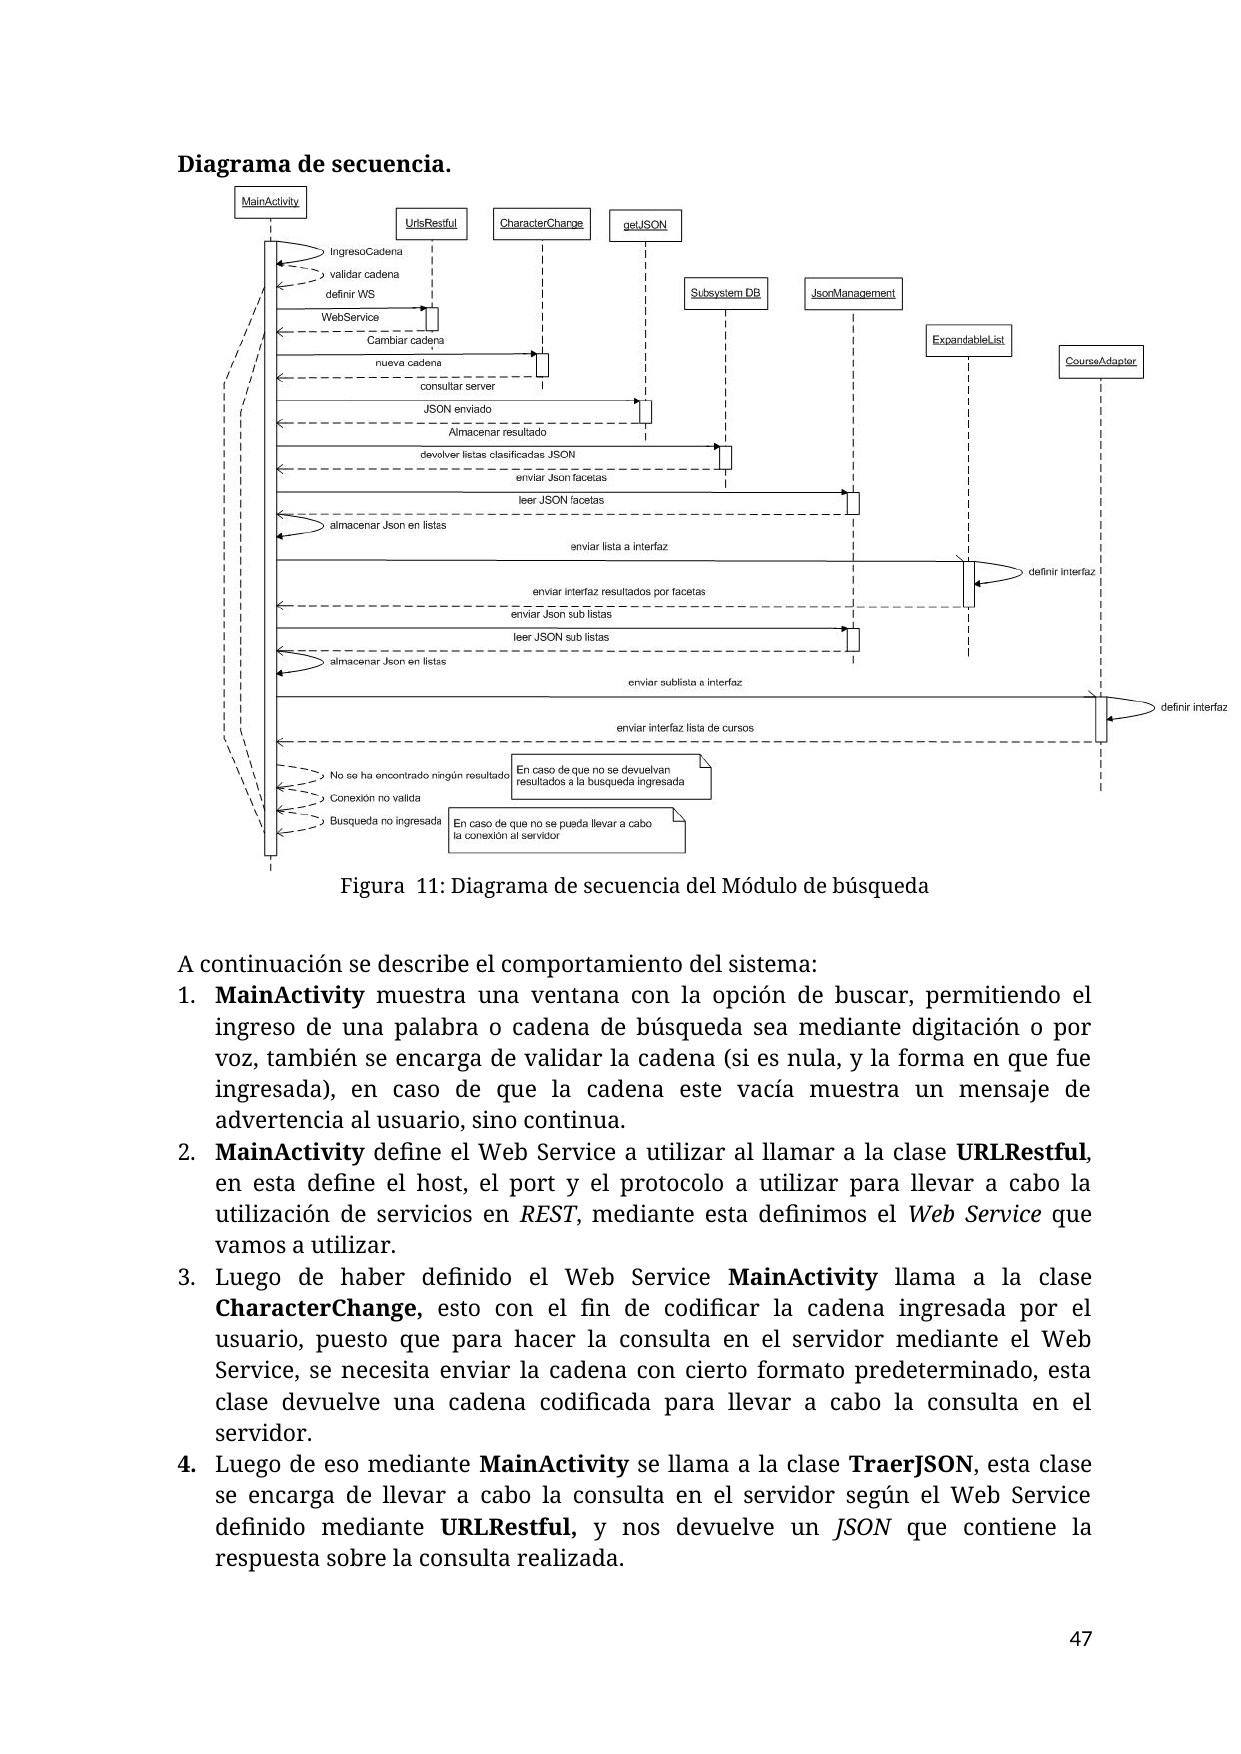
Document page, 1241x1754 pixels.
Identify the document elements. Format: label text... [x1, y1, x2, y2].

text Figura 11: Diagrama de secuencia del Módulo de búsqueda [177, 871, 1092, 899]
picture [177, 178, 1228, 871]
list MainActivity muestra una ventana con la opción de buscar, permitiendo el ingreso de una palabra o cadena de búsqueda sea mediante digitación o por voz, también se encarga de validar la cadena (si es nula, y la forma en que fue ingresada), en caso de que la cadena este vacía muestra un mensaje de advertencia al usuario, sino continua. [177, 979, 1092, 1136]
list Luego de eso mediante MainActivity se llama a la clase TraerJSON, esta clase se encarga de llevar a cabo la consulta en el servidor según el Web Service definido mediante URLRestful, y nos devuelve un JSON que contiene la respuesta sobre la consulta realizada. [177, 1448, 1092, 1573]
text Diagrama de secuencia. [177, 148, 1092, 178]
list MainActivity define el Web Service a utilizar al llamar a la clase URLRestful, en esta define el host, el port y el protocolo a utilizar para llevar a cabo la utilización de servicios en REST, mediante esta definimos el Web Service que vamos a utilizar. [177, 1136, 1092, 1261]
list Luego de haber definido el Web Service MainActivity llama a la clase CharacterChange, esto con el fin de codificar la cadena ingresada por el usuario, puesto que para hacer la consulta en el servidor mediante el Web Service, se necesita enviar la cadena con cierto formato predeterminado, esta clase devuelve una cadena codificada para llevar a cabo la consulta en el servidor. [177, 1261, 1092, 1448]
text A continuación se describe el comportamiento del sistema: [177, 948, 1092, 979]
